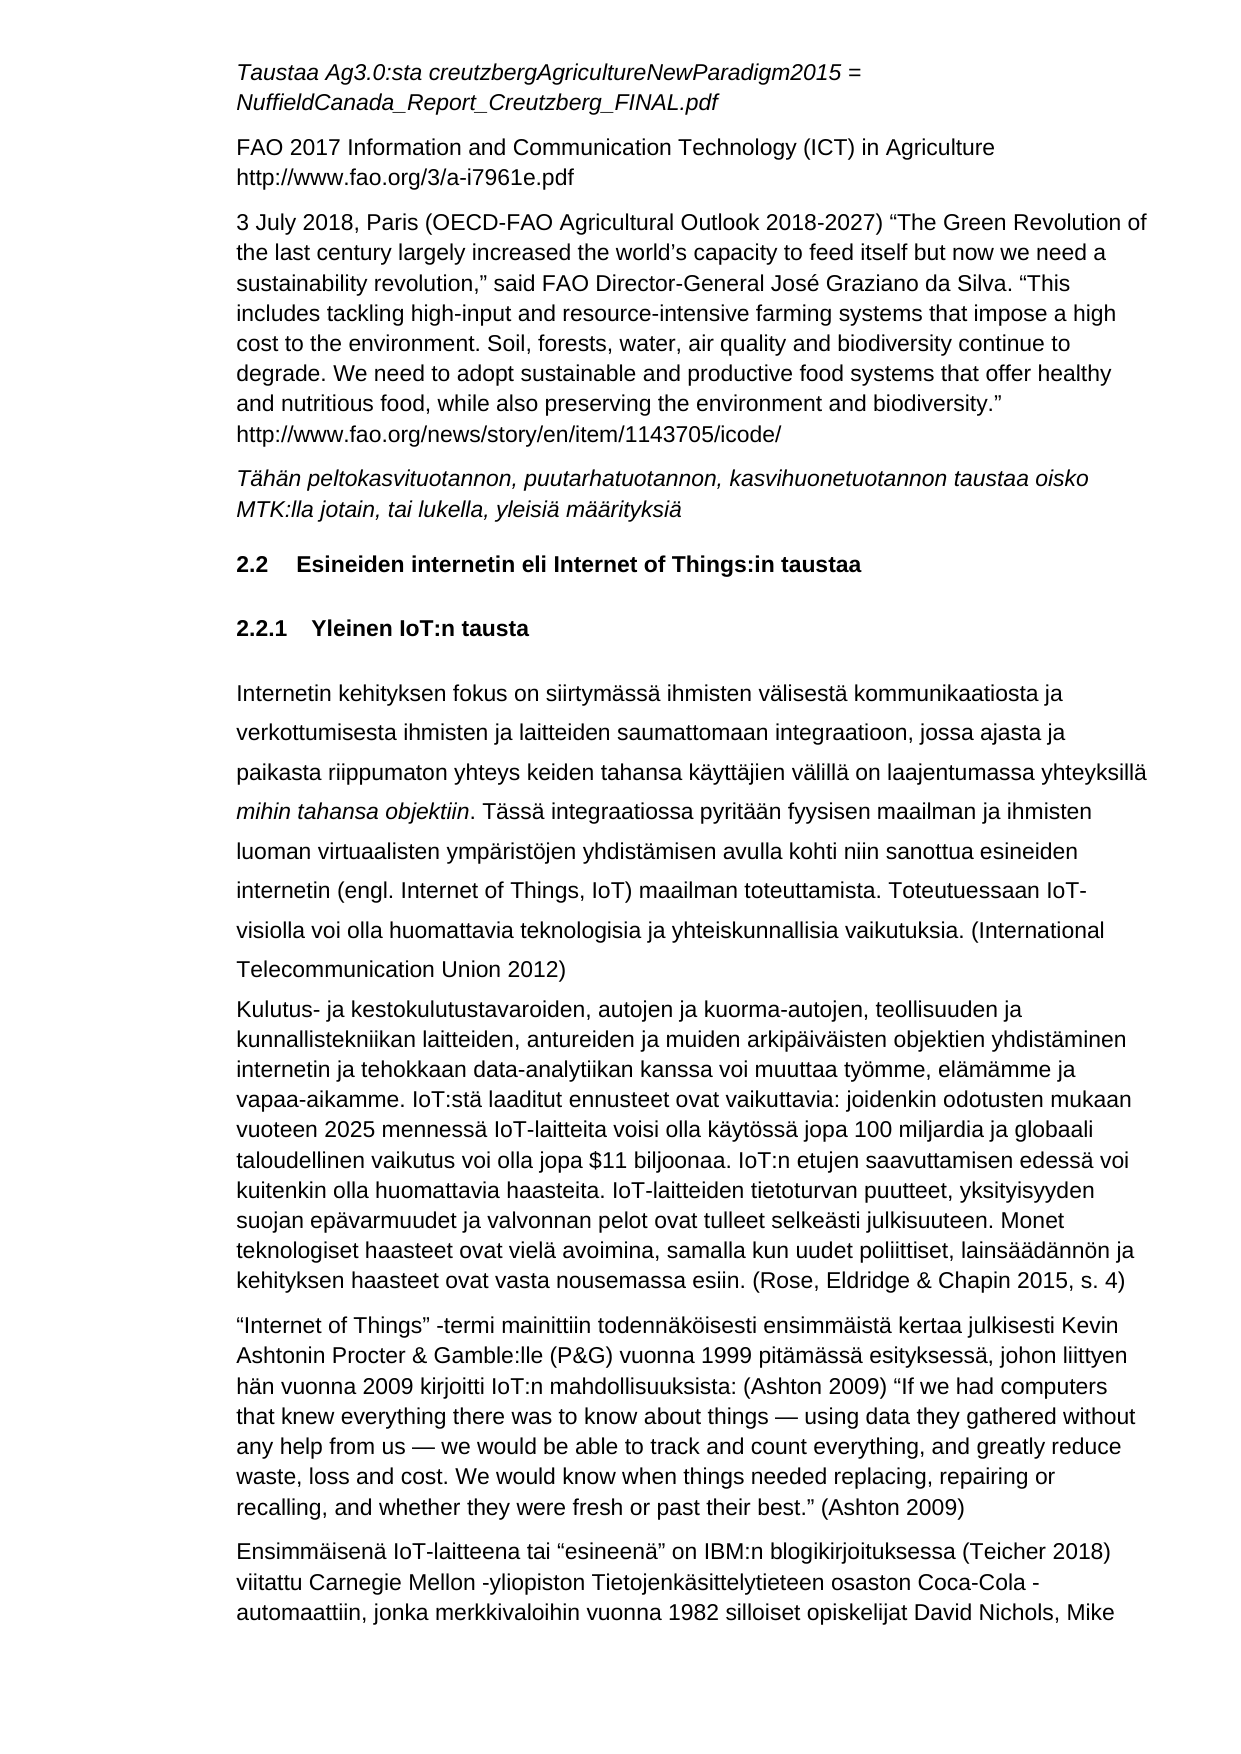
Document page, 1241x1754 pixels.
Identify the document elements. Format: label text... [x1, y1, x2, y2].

text “Internet of Things” -termi mainittiin todennäköisesti ensimmäistä kertaa julkisesti Kevin Ashtonin Procter & Gamble:lle (P&G) vuonna 1999 pitämässä esityksessä, johon liittyen hän vuonna 2009 kirjoitti IoT:n mahdollisuuksista: (Ashton 2009) “If we had computers that knew everything there was to know about things — using data they gathered without any help from us — we would be able to track and count everything, and greatly reduce waste, loss and cost. We would know when things needed replacing, repairing or recalling, and whether they were fresh or past their best.” (Ashton 2009) [236, 1312, 1152, 1520]
text Kulutus- ja kestokulutustavaroiden, autojen ja kuorma-autojen, teollisuuden ja kunnallistekniikan laitteiden, antureiden ja muiden arkipäiväisten objektien yhdistäminen internetin ja tehokkaan data-analytiikan kanssa voi muuttaa työmme, elämämme ja vapaa-aikamme. IoT:stä laaditut ennusteet ovat vaikuttavia: joidenkin odotusten mukaan vuoteen 2025 mennessä IoT-laitteita voisi olla käytössä jopa 100 miljardia ja globaali taloudellinen vaikutus voi olla jopa $11 biljoonaa. IoT:n etujen saavuttamisen edessä voi kuitenkin olla huomattavia haasteita. IoT-laitteiden tietoturvan puutteet, yksityisyyden suojan epävarmuudet ja valvonnan pelot ovat tulleet selkeästi julkisuuteen. Monet teknologiset haasteet ovat vielä avoimina, samalla kun uudet poliittiset, lainsäädännön ja kehityksen haasteet ovat vasta nousemassa esiin. (Rose, Eldridge & Chapin 2015, s. 4) [236, 996, 1152, 1294]
text Tähän peltokasvituotannon, puutarhatuotannon, kasvihuonetuotannon taustaa oisko MTK:lla jotain, tai lukella, yleisiä määrityksiä [236, 465, 1152, 522]
subtitle Esineiden internetin eli Internet of Things:in taustaa [236, 551, 1152, 577]
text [236, 1538, 1152, 1625]
text 3 July 2018, Paris (OECD-FAO Agricultural Outlook 2018-2027) “The Green Revolution of the last century largely increased the world’s capacity to feed itself but now we need a sustainability revolution,” said FAO Director-General José Graziano da Silva. “This includes tackling high-input and resource-intensive farming systems that impose a high cost to the environment. Soil, forests, water, air quality and biodiversity continue to degrade. We need to adopt sustainable and productive food systems that offer healthy and nutritious food, while also preserving the environment and biodiversity.” http://www.fao.org/news/story/en/item/1143705/icode/ [236, 209, 1152, 447]
text FAO 2017 Information and Communication Technology (ICT) in Agriculture http://www.fao.org/3/a-i7961e.pdf [236, 134, 1152, 191]
subtitle Yleinen IoT:n tausta [236, 615, 1152, 642]
text Taustaa Ag3.0:sta creutzbergAgricultureNewParadigm2015 = NuffieldCanada_Report_Creutzberg_FINAL.pdf [236, 59, 1152, 116]
